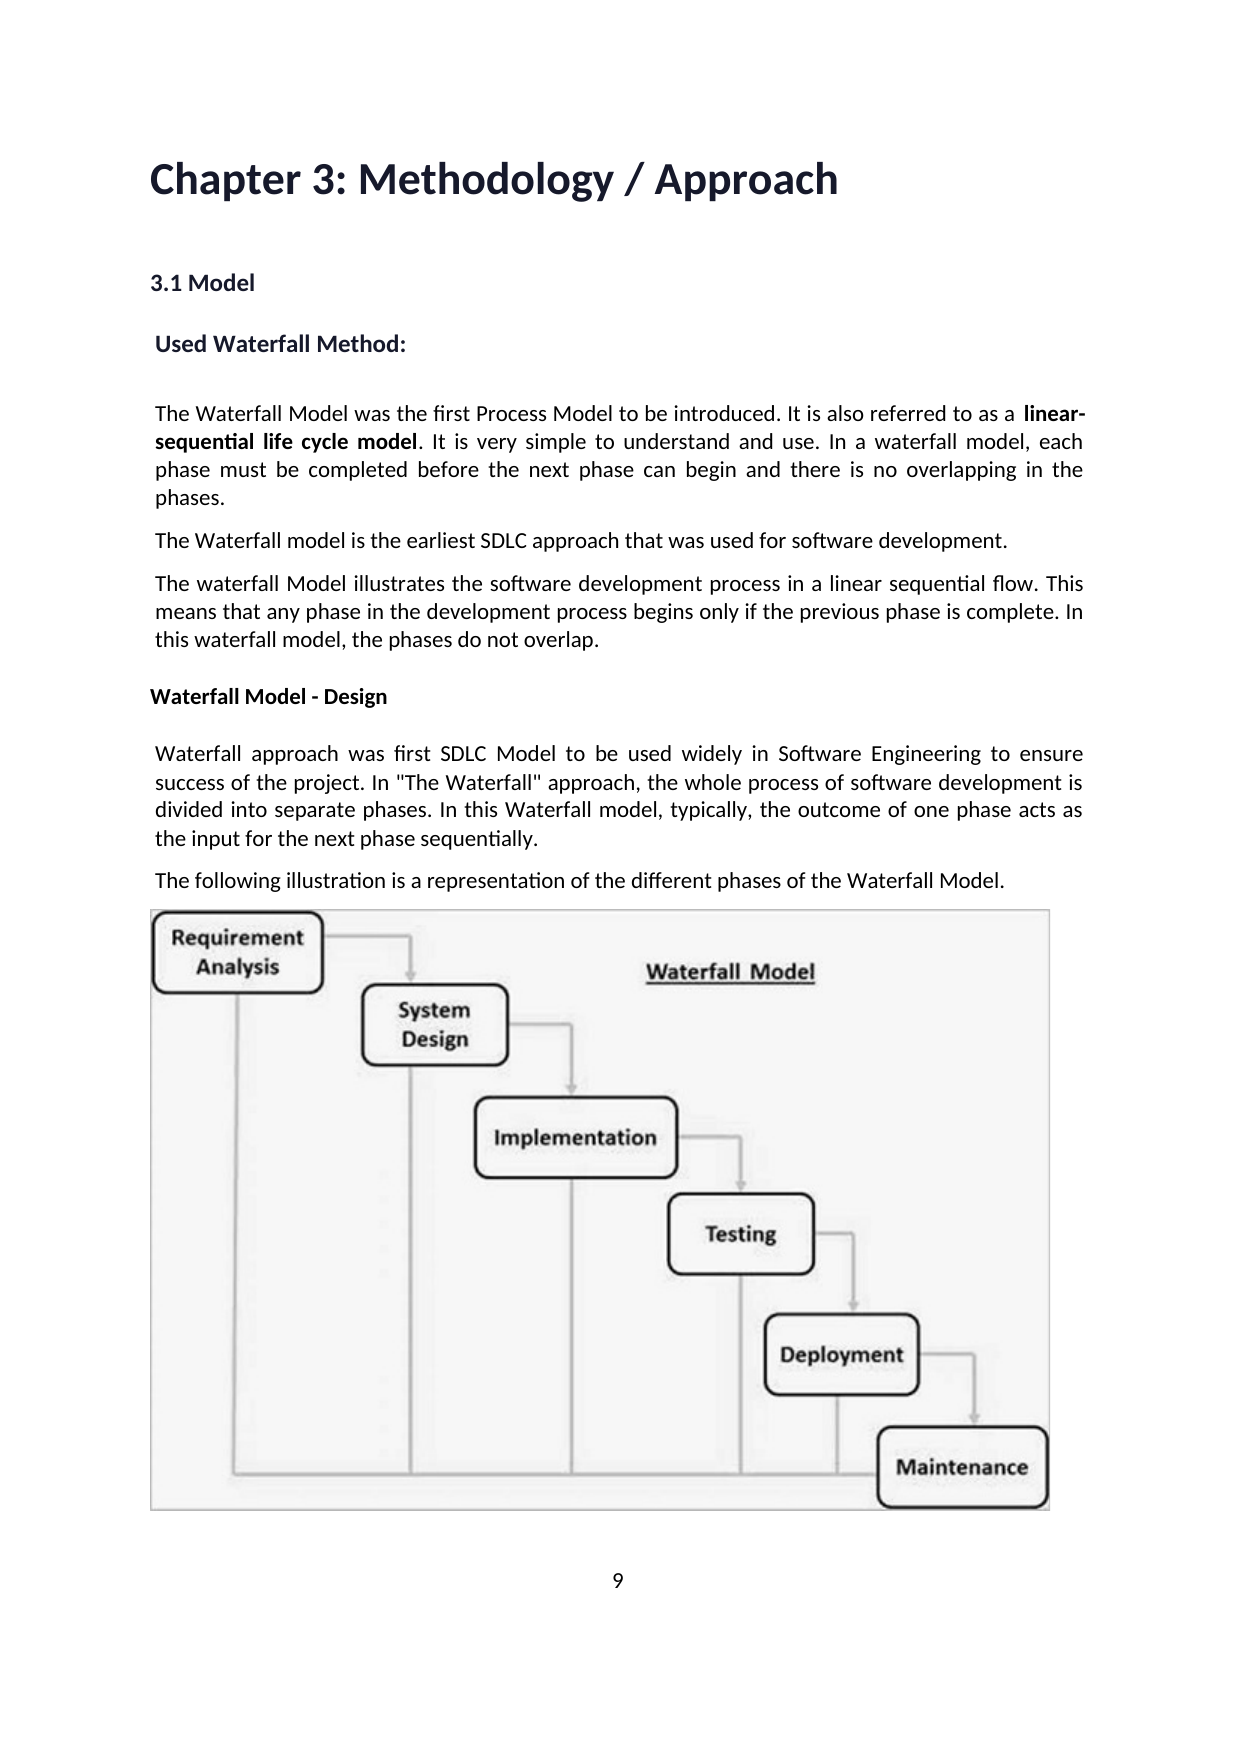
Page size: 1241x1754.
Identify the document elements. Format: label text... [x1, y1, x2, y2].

text Used Waterfall Method: [150, 328, 1090, 358]
text 9 [150, 1566, 1085, 1594]
text Waterfall approach was first SDLC Model to be used widely in Software Engineering to ensure success of the project. In "The Waterfall" approach, the whole process of software development is divided into separate phases. In this Waterfall model, typically, the outcome of one phase acts as the input for the next phase sequentially. [155, 739, 1085, 852]
text Waterfall Model - Design [150, 682, 1090, 710]
text The Waterfall Model was the first Process Model to be introduced. It is also referred to as a linear-sequential life cycle model. It is very simple to understand and use. In a waterfall model, each phase must be completed before the next phase can begin and there is no overlapping in the phases. [155, 399, 1085, 511]
text 3.1 Model [150, 267, 1090, 297]
text The Waterfall model is the earliest SDLC approach that was used for software development. [155, 526, 1085, 554]
picture [150, 909, 1050, 1511]
text The following illustration is a representation of the different phases of the Waterfall Model. [155, 867, 1085, 895]
text The waterfall Model illustrates the software development process in a linear sequential flow. This means that any phase in the development process begins only if the previous phase is complete. In this waterfall model, the phases do not overlap. [155, 569, 1085, 653]
text Chapter 3: Methodology / Approach [150, 150, 1090, 206]
